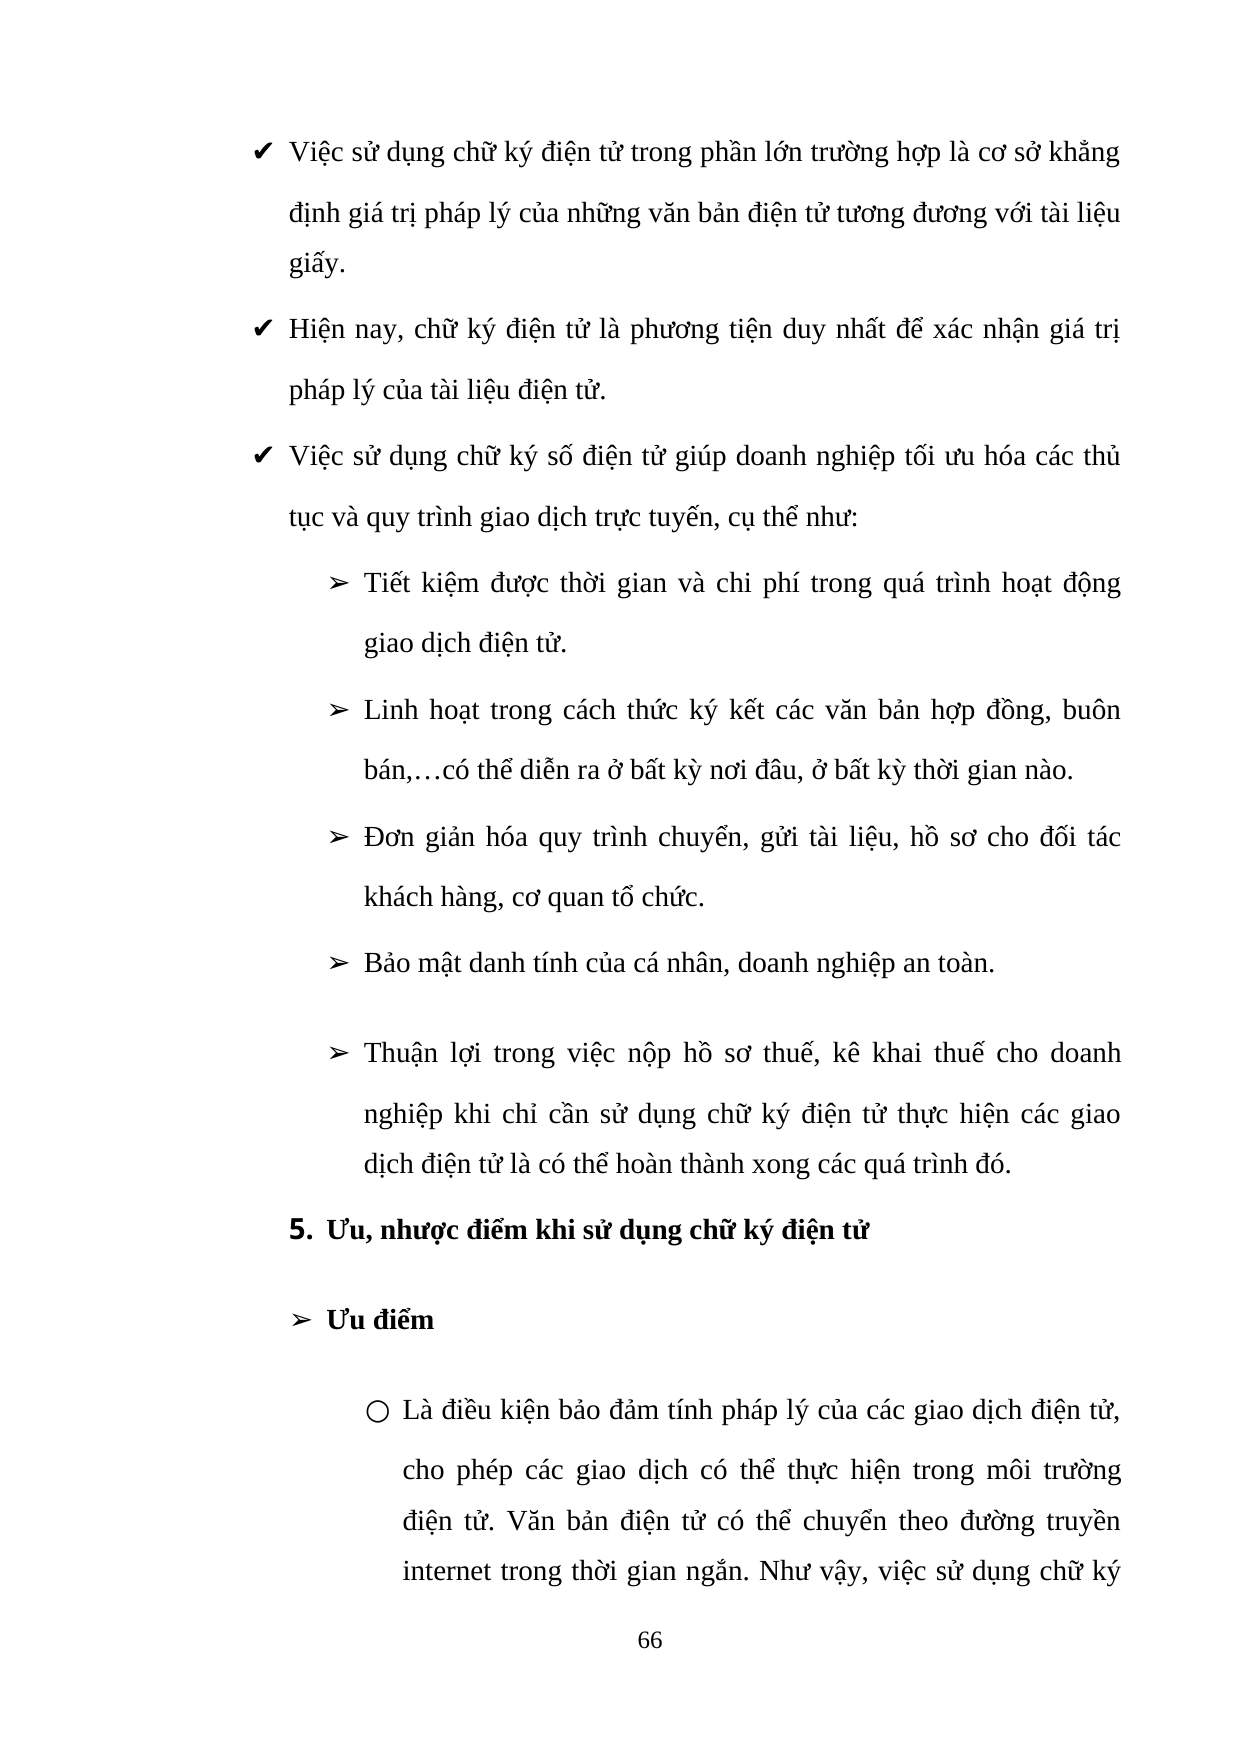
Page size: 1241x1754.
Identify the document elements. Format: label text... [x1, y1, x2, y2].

list Ưu điểm [288, 1286, 1122, 1346]
list Hiện nay, chữ ký điện tử là phương tiện duy nhất để xác nhận giá trị pháp lý của tài liệu điện tử. [251, 295, 1122, 405]
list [365, 1376, 1122, 1587]
list Bảo mật danh tính của cá nhân, doanh nghiệp an toàn. [326, 930, 1122, 989]
list Đơn giản hóa quy trình chuyển, gửi tài liệu, hồ sơ cho đối tác khách hàng, cơ quan tổ chức. [326, 803, 1122, 913]
list Ưu, nhược điểm khi sử dụng chữ ký điện tử [288, 1197, 1122, 1256]
list Linh hoạt trong cách thức ký kết các văn bản hợp đồng, buôn bán,…có thể diễn ra ở bất kỳ nơi đâu, ở bất kỳ thời gian nào. [326, 676, 1122, 786]
list Việc sử dụng chữ ký điện tử trong phần lớn trường hợp là cơ sở khẳng định giá trị pháp lý của những văn bản điện tử tương đương với tài liệu giấy. [251, 118, 1122, 278]
list Việc sử dụng chữ ký số điện tử giúp doanh nghiệp tối ưu hóa các thủ tục và quy trình giao dịch trực tuyến, cụ thể như: [251, 422, 1122, 532]
list Thuận lợi trong việc nộp hồ sơ thuế, kê khai thuế cho doanh nghiệp khi chỉ cần sử dụng chữ ký điện tử thực hiện các giao dịch điện tử là có thể hoàn thành xong các quá trình đó. [326, 1019, 1122, 1180]
list Tiết kiệm được thời gian và chi phí trong quá trình hoạt động giao dịch điện tử. [326, 549, 1122, 659]
